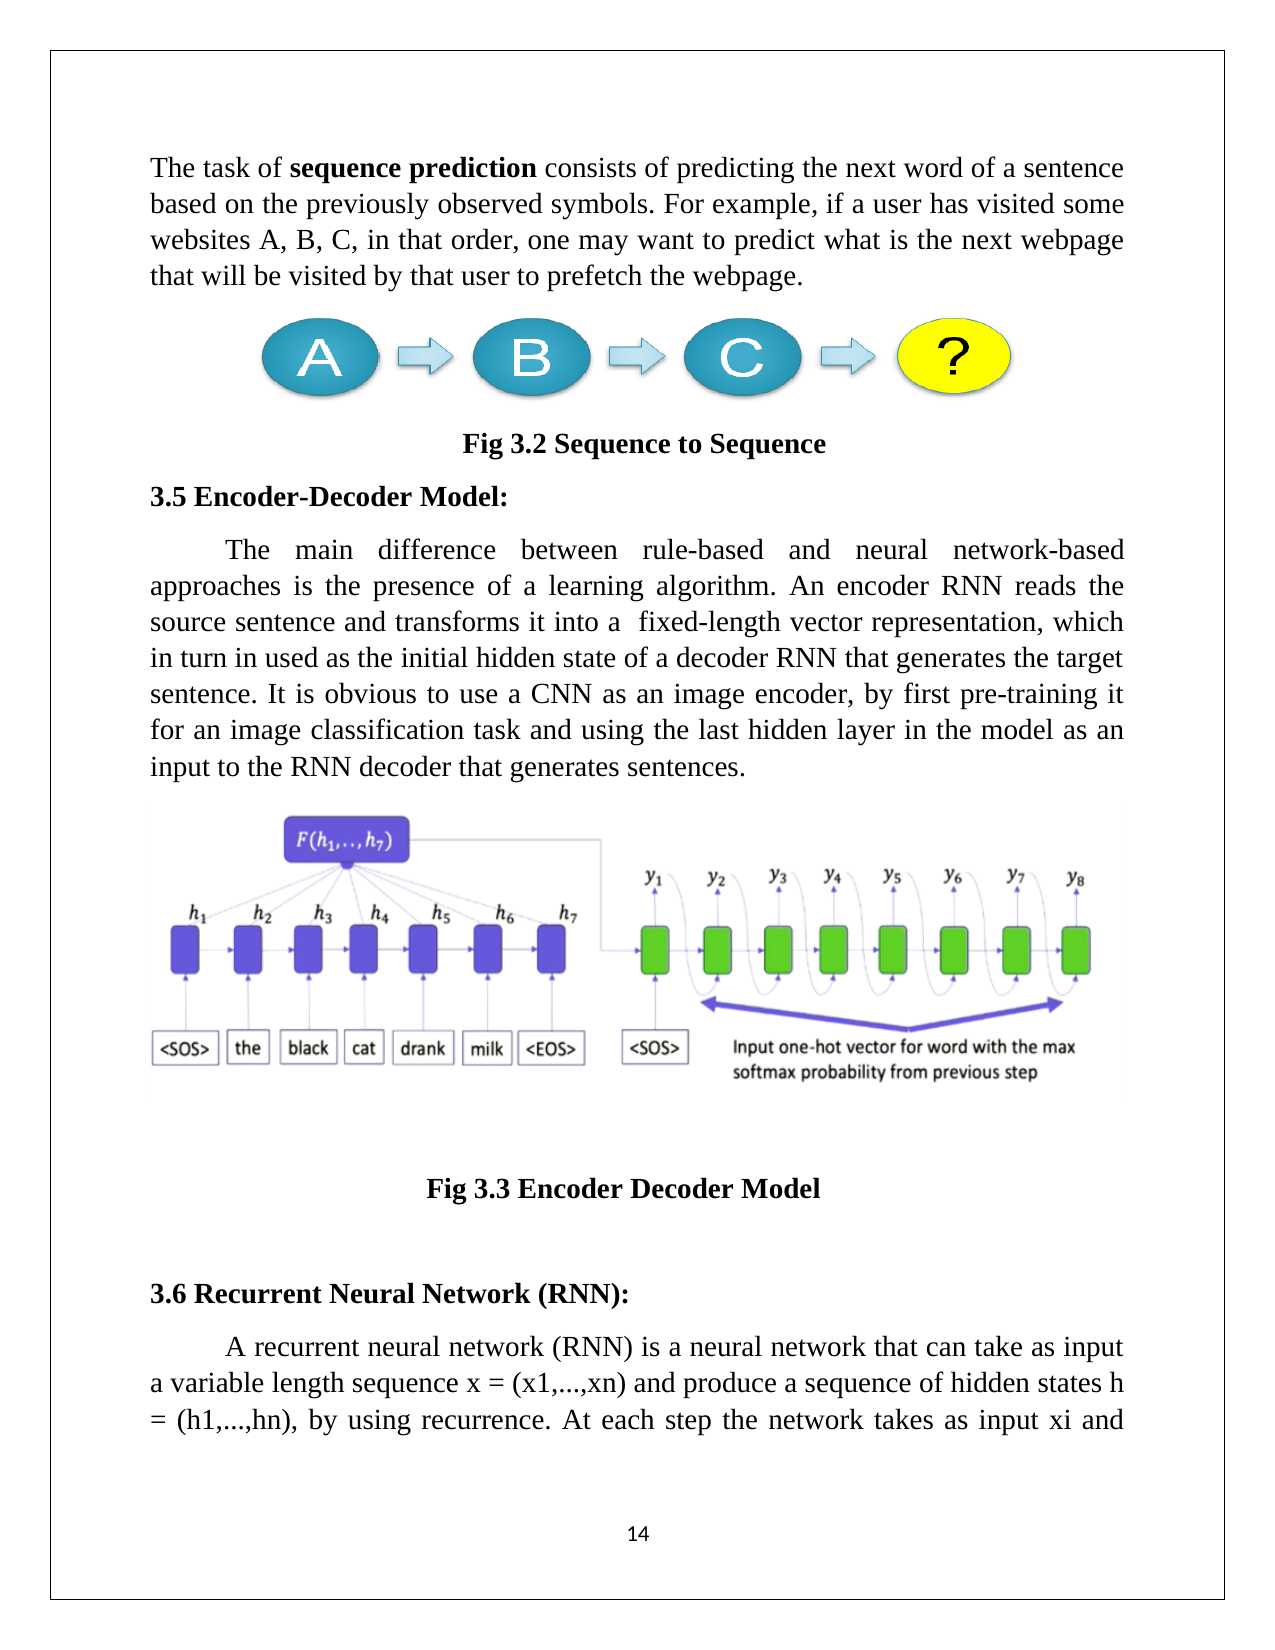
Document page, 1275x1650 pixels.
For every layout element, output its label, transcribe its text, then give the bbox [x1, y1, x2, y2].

text 3.5 Encoder-Decoder Model: [150, 479, 1125, 512]
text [150, 1329, 1125, 1435]
text The task of sequence prediction consists of predicting the next word of a sentence based on the previously observed symbols. For example, if a user has visited some websites A, B, C, in that order, one may want to predict what is the next webpage that will be visited by that user to prefetch the webpage. [150, 150, 1125, 292]
text The main difference between rule-based and neural network-based approaches is the presence of a learning algorithm. An encoder RNN reads the source sentence and transforms it into a fixed-length vector representation, which in turn in used as the initial hidden state of a decoder RNN that generates the target sentence. It is obvious to use a CNN as an image encoder, by first pre-training it for an image classification task and using the last hidden layer in the model as an input to the RNN decoder that generates sentences. [150, 532, 1125, 782]
text 3.6 Recurrent Neural Network (RNN): [150, 1277, 1125, 1310]
picture [250, 311, 1025, 408]
text Fig 3.3 Encoder Decoder Model [150, 1171, 1125, 1204]
text Fig 3.2 Sequence to Sequence [150, 426, 1125, 460]
picture [150, 801, 1125, 1100]
